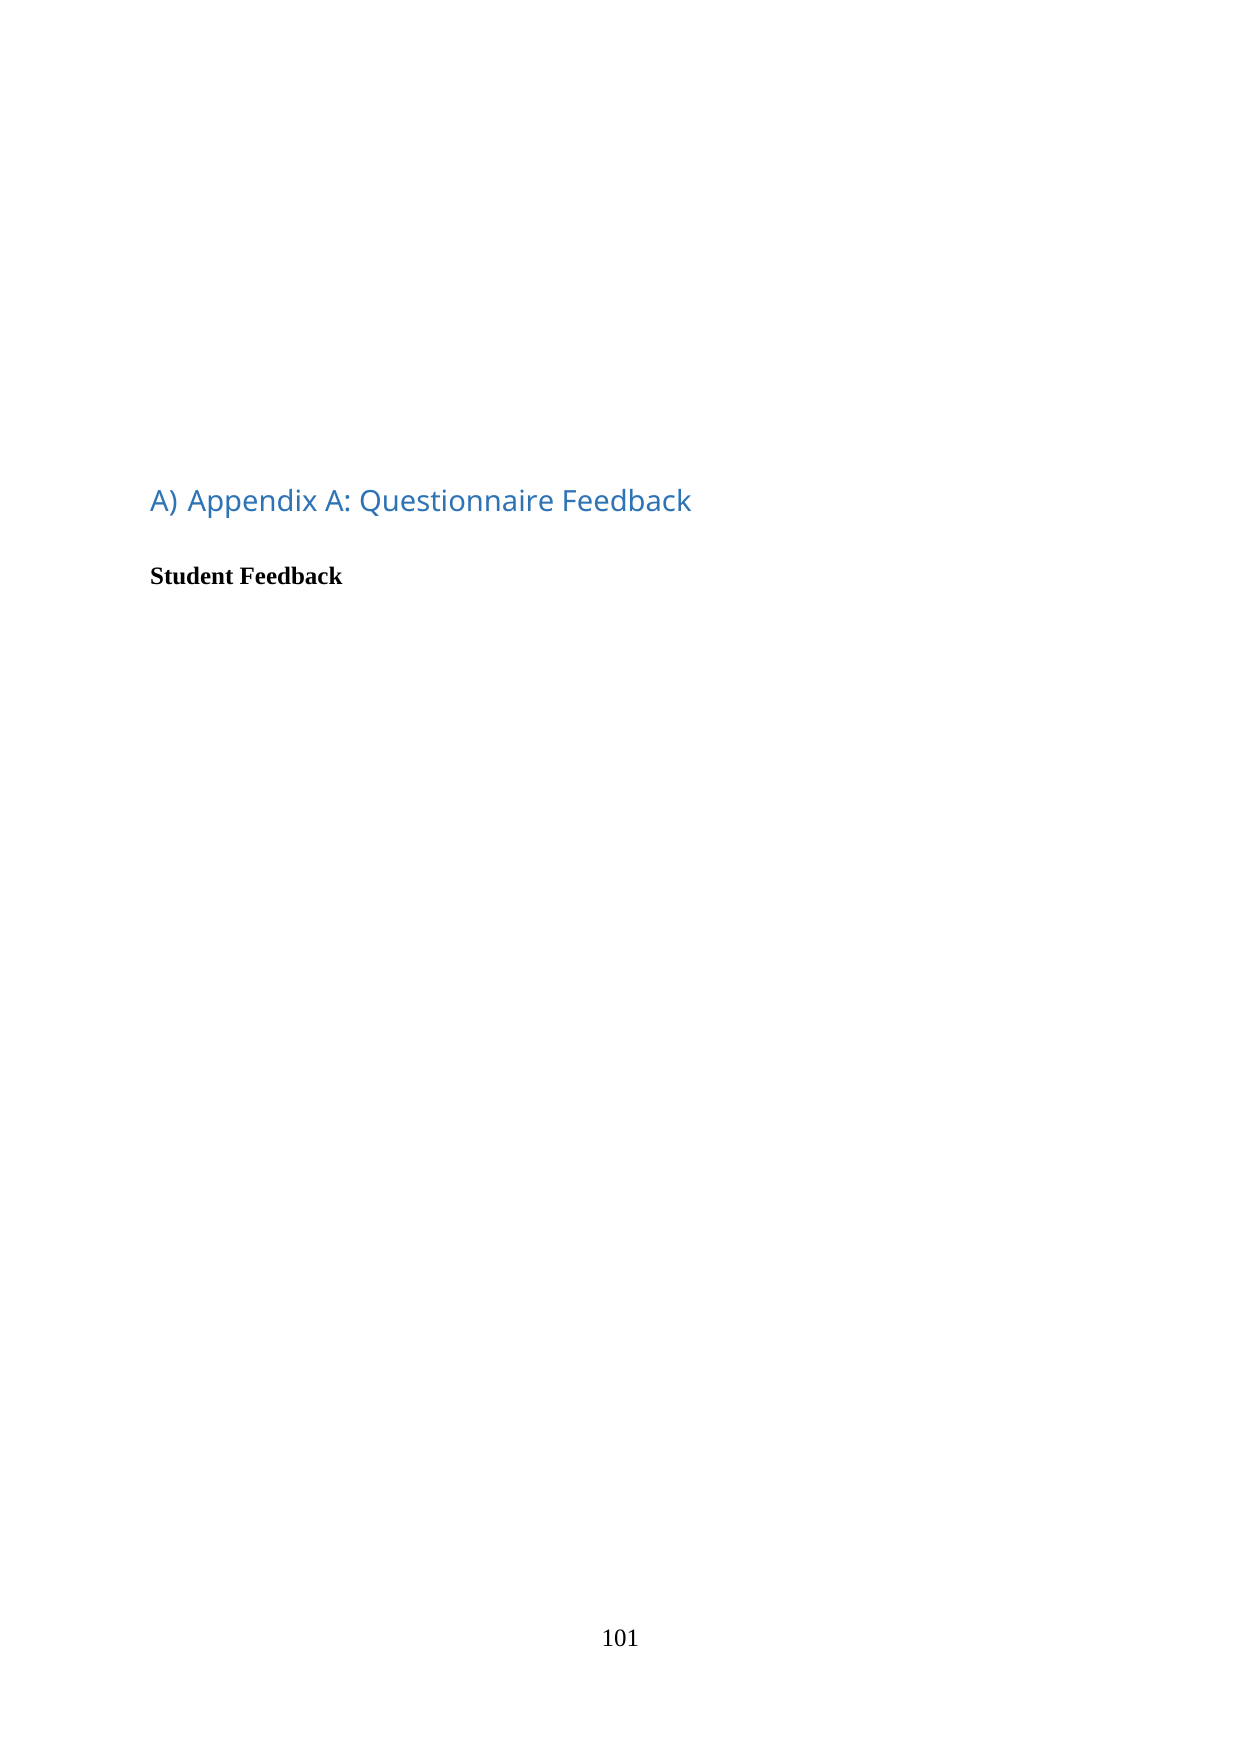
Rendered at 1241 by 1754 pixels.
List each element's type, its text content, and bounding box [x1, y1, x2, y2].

text Student Feedback [150, 561, 1090, 590]
subtitle Appendix A: Questionnaire Feedback [150, 480, 1090, 520]
